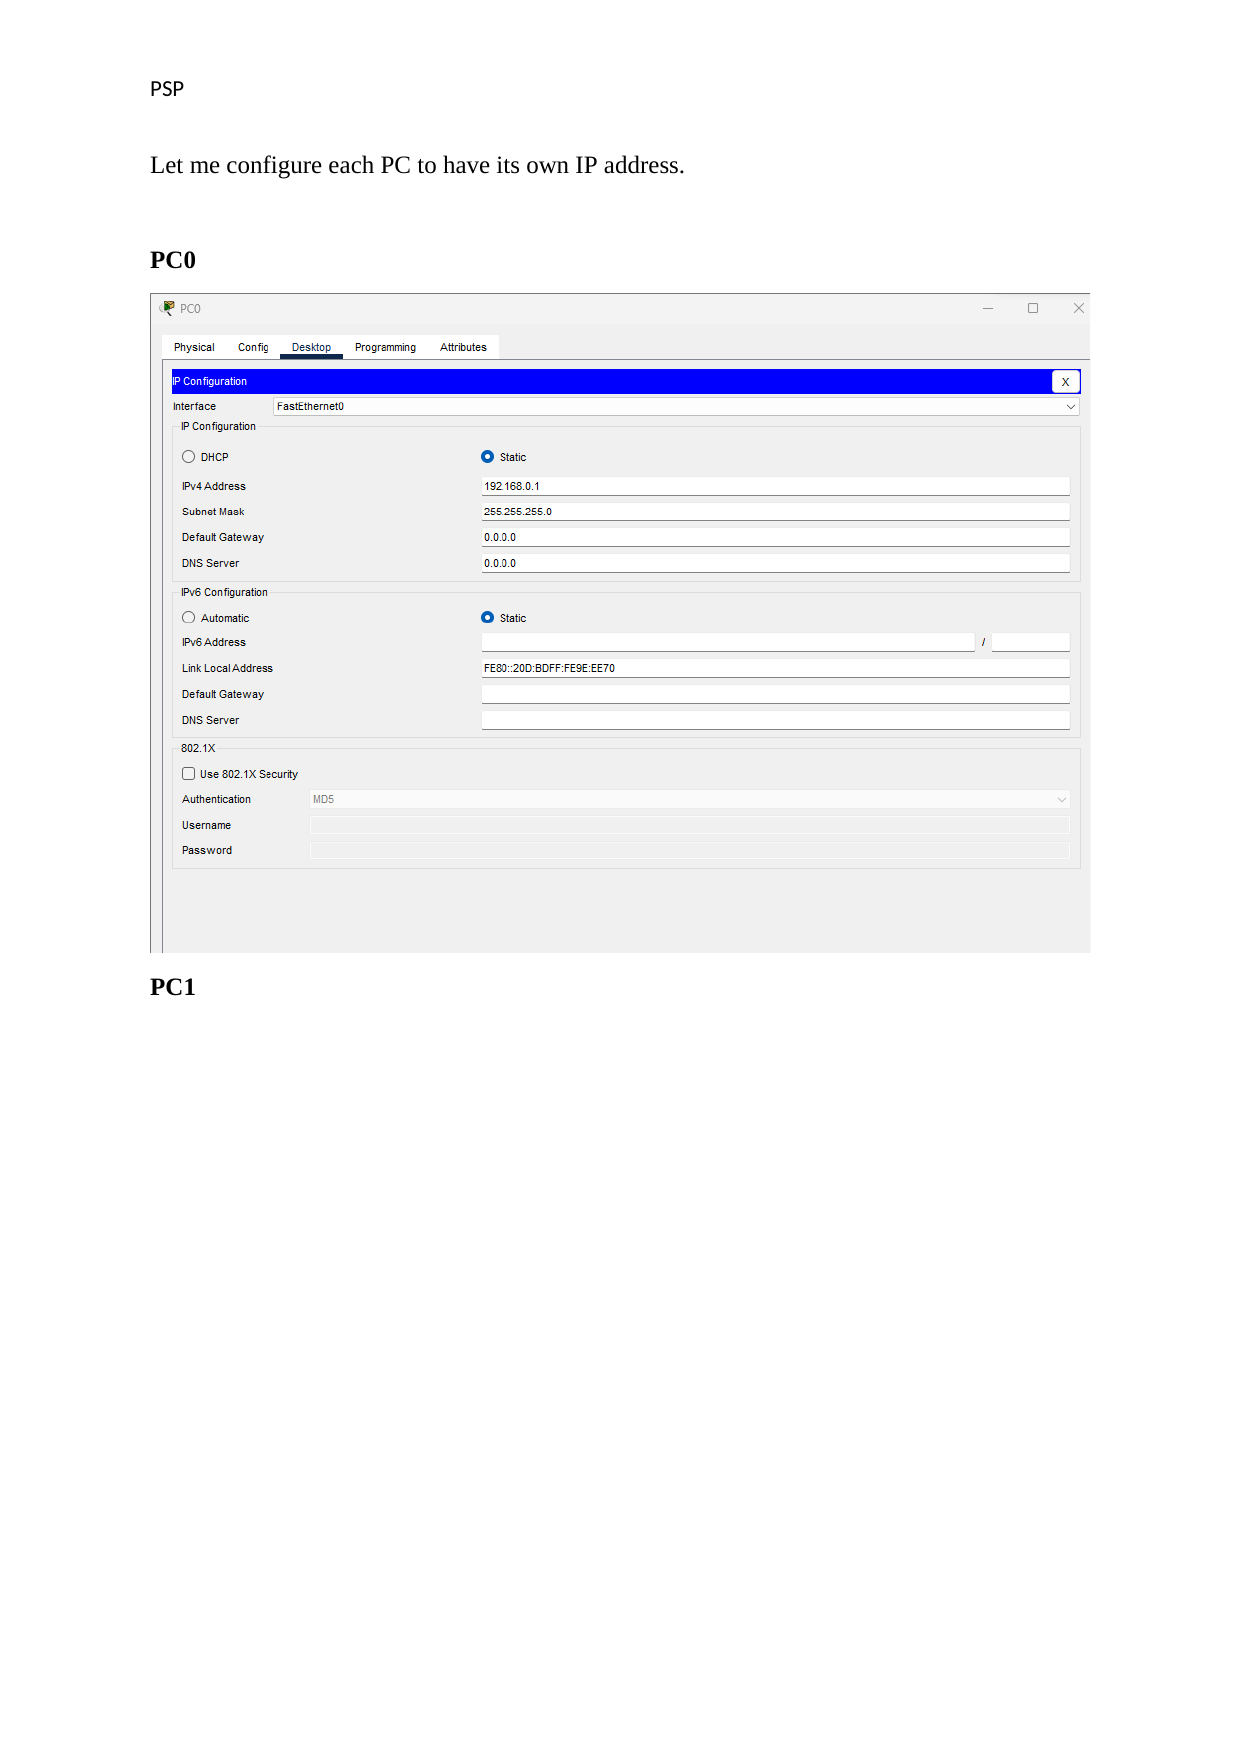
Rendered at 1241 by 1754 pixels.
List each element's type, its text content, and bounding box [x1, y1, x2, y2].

text PC1 [150, 972, 1090, 1001]
text PC0 [150, 245, 1090, 274]
picture [150, 293, 1091, 953]
text Let me configure each PC to have its own IP address. [150, 150, 1090, 179]
